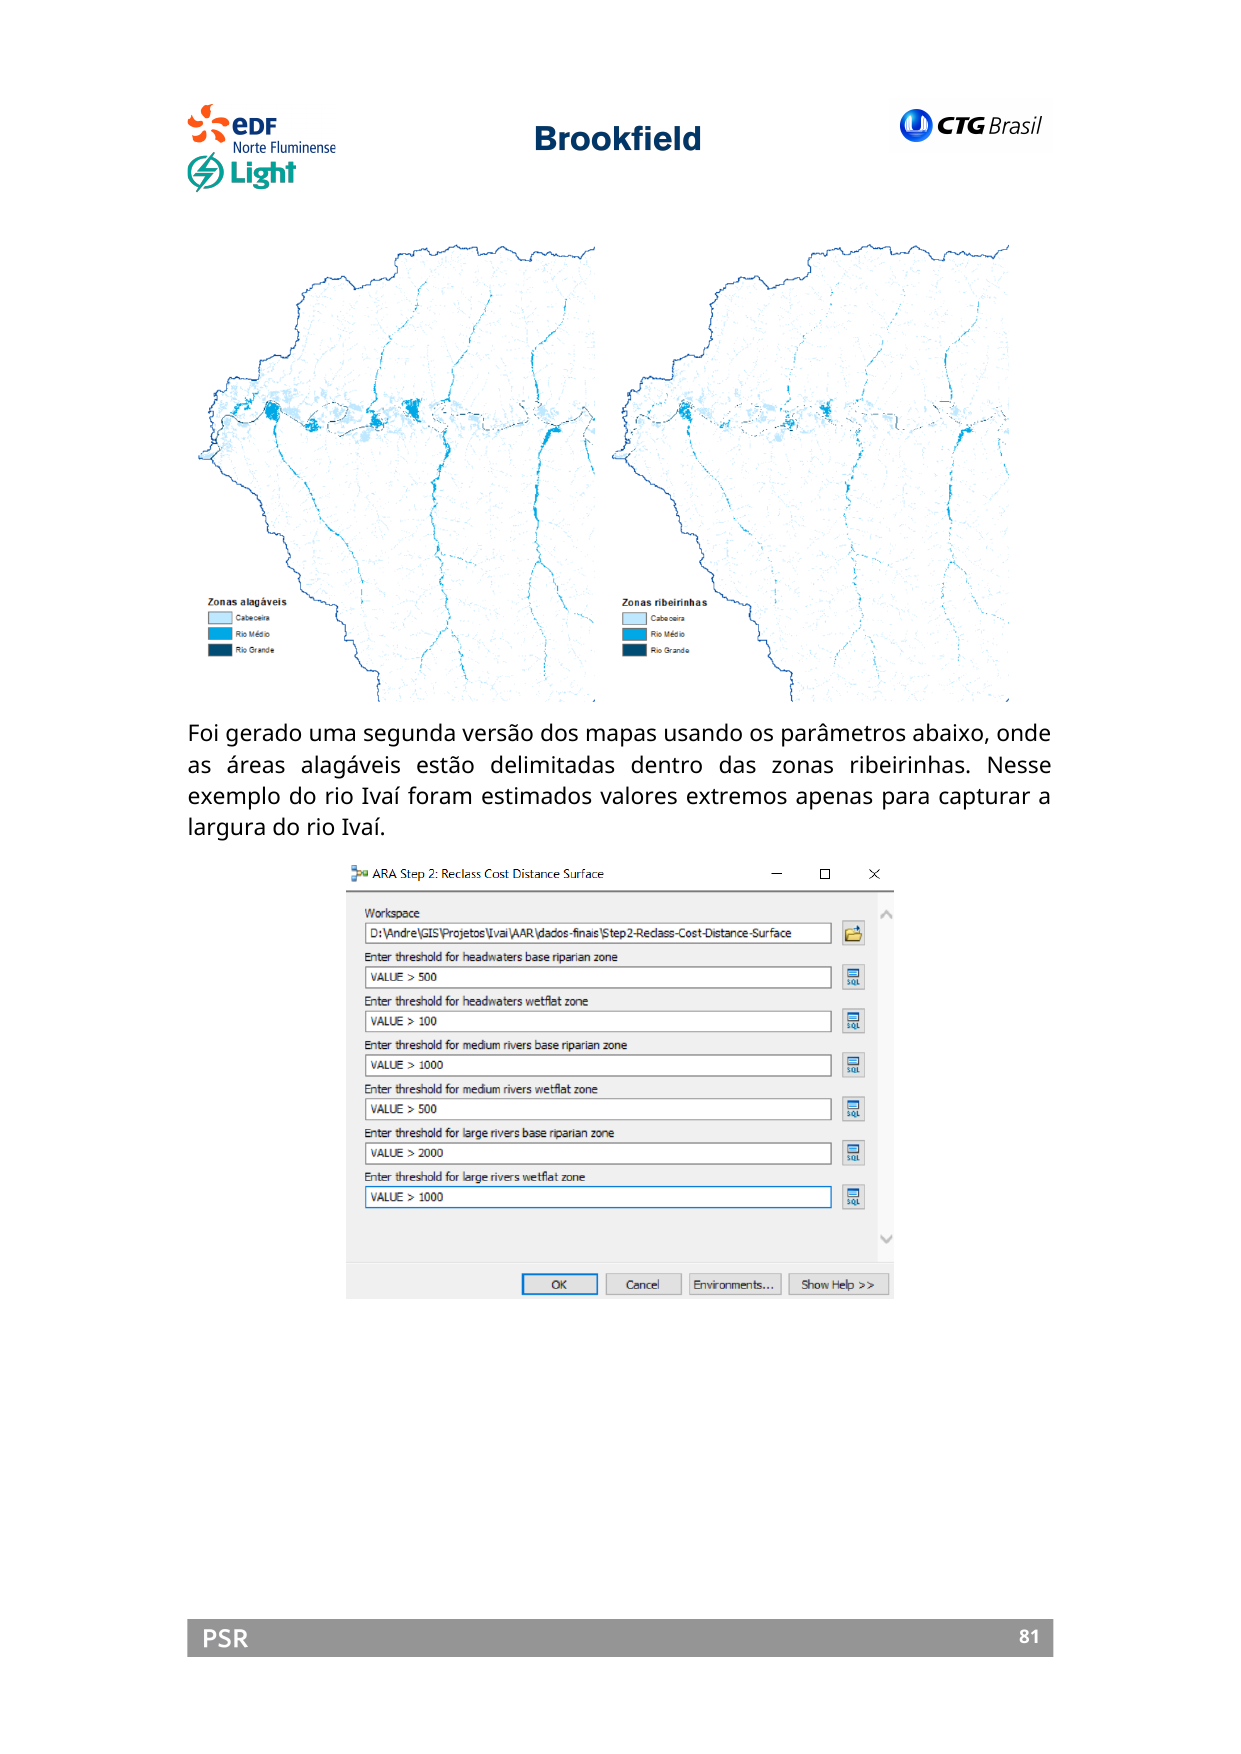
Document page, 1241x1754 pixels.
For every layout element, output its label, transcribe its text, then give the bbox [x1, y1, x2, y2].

picture [187, 104, 336, 193]
text Foi gerado uma segunda versão dos mapas usando os parâmetros abaixo, onde as áreas alagáveis estão delimitadas dentro das zonas ribeirinhas. Nesse exemplo do rio Ivaí foram estimados valores extremos apenas para capturar a largura do rio Ivaí. [187, 717, 1053, 842]
picture [187, 240, 595, 702]
picture [346, 858, 894, 1299]
picture [201, 1628, 250, 1649]
picture [889, 98, 1053, 153]
picture [531, 123, 705, 153]
picture [601, 240, 1009, 702]
